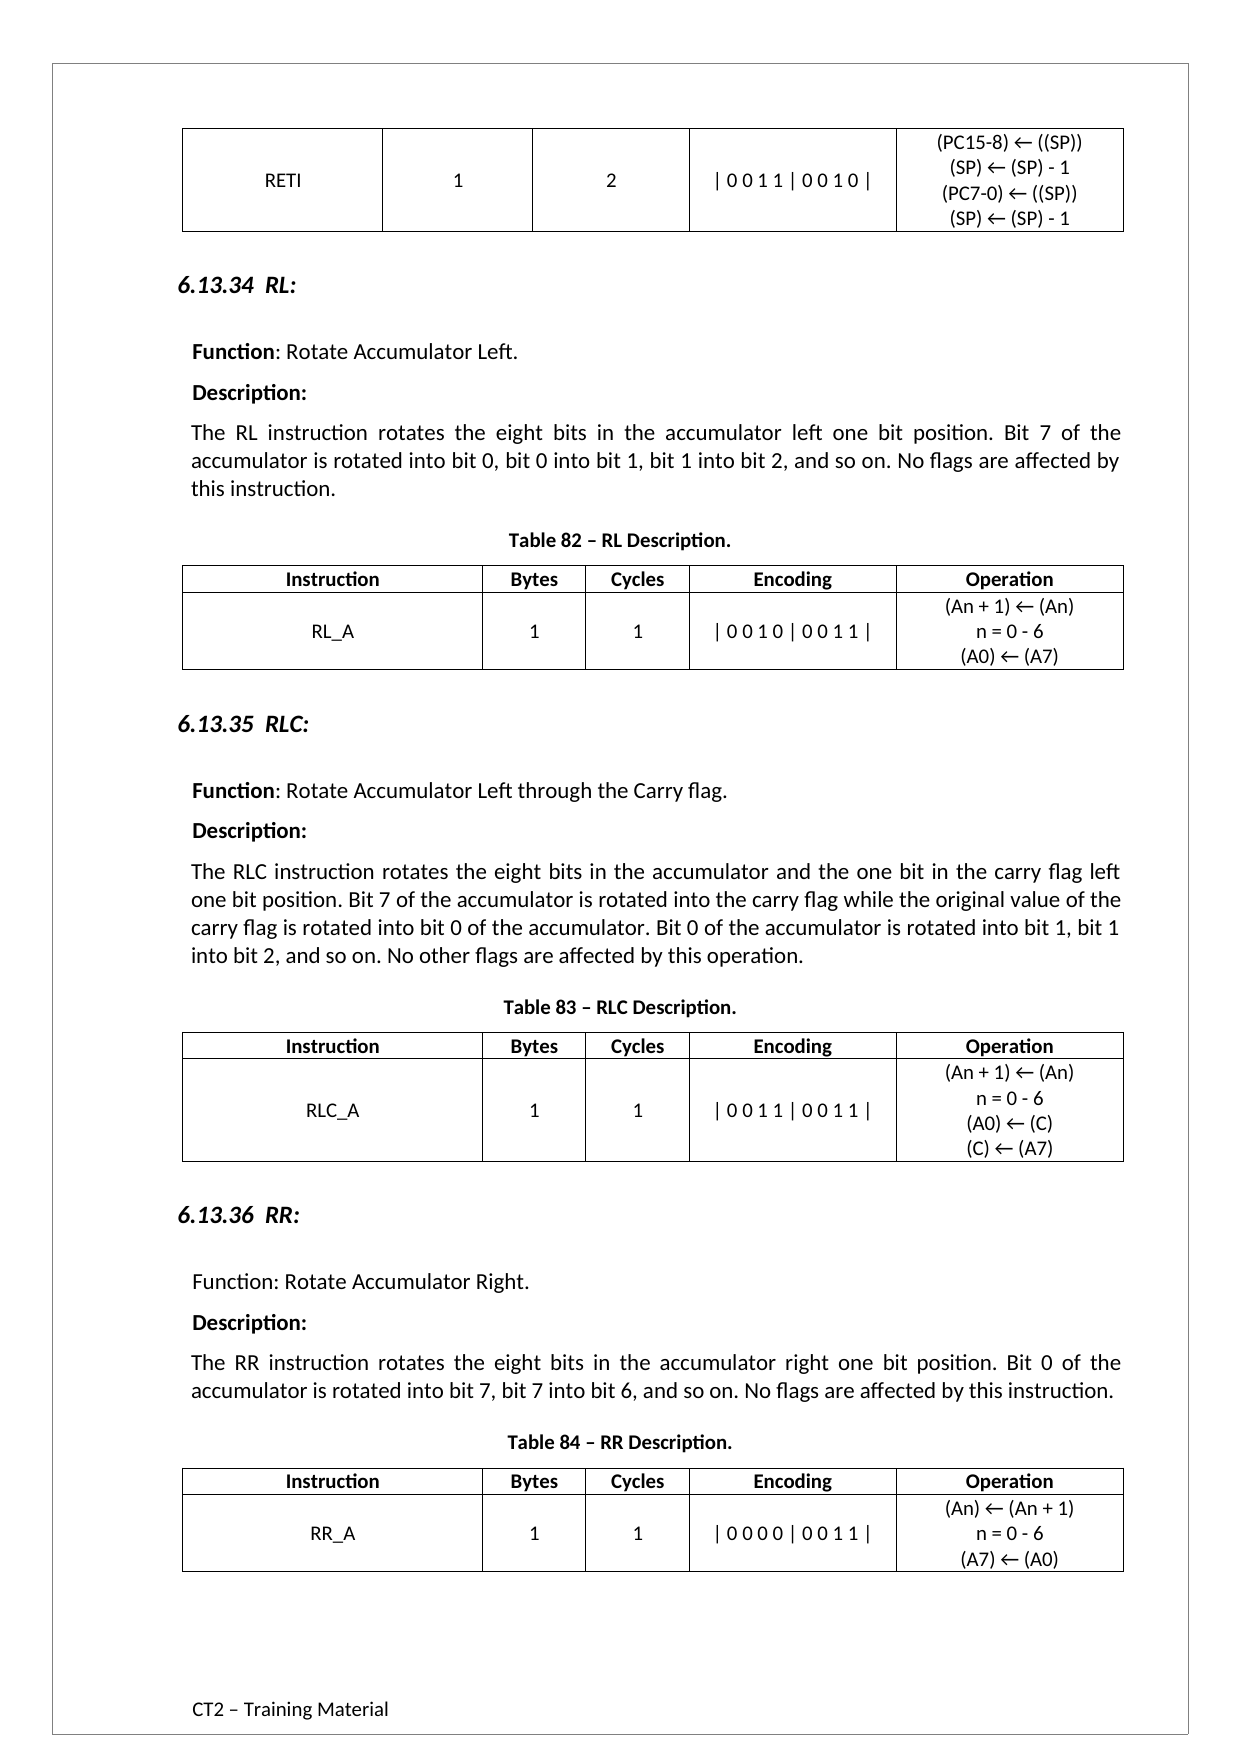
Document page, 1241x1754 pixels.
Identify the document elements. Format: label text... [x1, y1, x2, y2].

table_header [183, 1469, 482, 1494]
subtitle RR: [117, 1199, 1123, 1230]
text Function: Rotate Accumulator Left. [192, 337, 1123, 365]
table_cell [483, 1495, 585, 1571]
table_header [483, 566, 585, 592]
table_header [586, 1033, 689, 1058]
text Description: [192, 378, 1123, 406]
text Table 83 – RLC Description. [117, 994, 1123, 1019]
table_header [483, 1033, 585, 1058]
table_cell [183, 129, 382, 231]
text The RR instruction rotates the eight bits in the accumulator right one bit position. Bit 0 of the accumulator is rotated into bit 7, bit 7 into bit 6, and so on. No flags are affected by this instruction. [191, 1348, 1123, 1404]
subtitle RL: [117, 269, 1123, 300]
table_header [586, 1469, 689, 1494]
text Table 84 – RR Description. [117, 1429, 1123, 1455]
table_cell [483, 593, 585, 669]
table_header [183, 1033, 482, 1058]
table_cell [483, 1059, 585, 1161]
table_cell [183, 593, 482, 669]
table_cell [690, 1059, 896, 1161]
text Description: [192, 1308, 1123, 1336]
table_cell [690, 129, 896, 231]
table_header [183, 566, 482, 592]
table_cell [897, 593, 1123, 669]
text Table 82 – RL Description. [117, 527, 1123, 553]
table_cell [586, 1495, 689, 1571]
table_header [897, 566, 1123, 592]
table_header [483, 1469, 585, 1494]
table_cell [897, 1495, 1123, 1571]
text Description: [192, 816, 1123, 844]
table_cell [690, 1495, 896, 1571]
text The RL instruction rotates the eight bits in the accumulator left one bit position. Bit 7 of the accumulator is rotated into bit 0, bit 0 into bit 1, bit 1 into bit 2, and so on. No flags are affected by this instruction. [191, 418, 1123, 502]
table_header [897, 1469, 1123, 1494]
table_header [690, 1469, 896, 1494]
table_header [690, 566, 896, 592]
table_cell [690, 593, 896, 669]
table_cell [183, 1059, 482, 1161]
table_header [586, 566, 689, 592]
text The RLC instruction rotates the eight bits in the accumulator and the one bit in the carry flag left one bit position. Bit 7 of the accumulator is rotated into the carry flag while the original value of the carry flag is rotated into bit 0 of the accumulator. Bit 0 of the accumulator is rotated into bit 1, bit 1 into bit 2, and so on. No other flags are affected by this operation. [191, 857, 1123, 969]
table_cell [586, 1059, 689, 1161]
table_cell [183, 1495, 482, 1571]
text Function: Rotate Accumulator Left through the Carry flag. [192, 776, 1123, 804]
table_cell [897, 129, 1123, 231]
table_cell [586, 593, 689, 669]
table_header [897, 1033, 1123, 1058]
subtitle RLC: [117, 708, 1123, 738]
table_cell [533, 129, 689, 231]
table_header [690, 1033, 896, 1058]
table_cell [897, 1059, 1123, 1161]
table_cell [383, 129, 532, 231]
text Function: Rotate Accumulator Right. [192, 1267, 1123, 1296]
